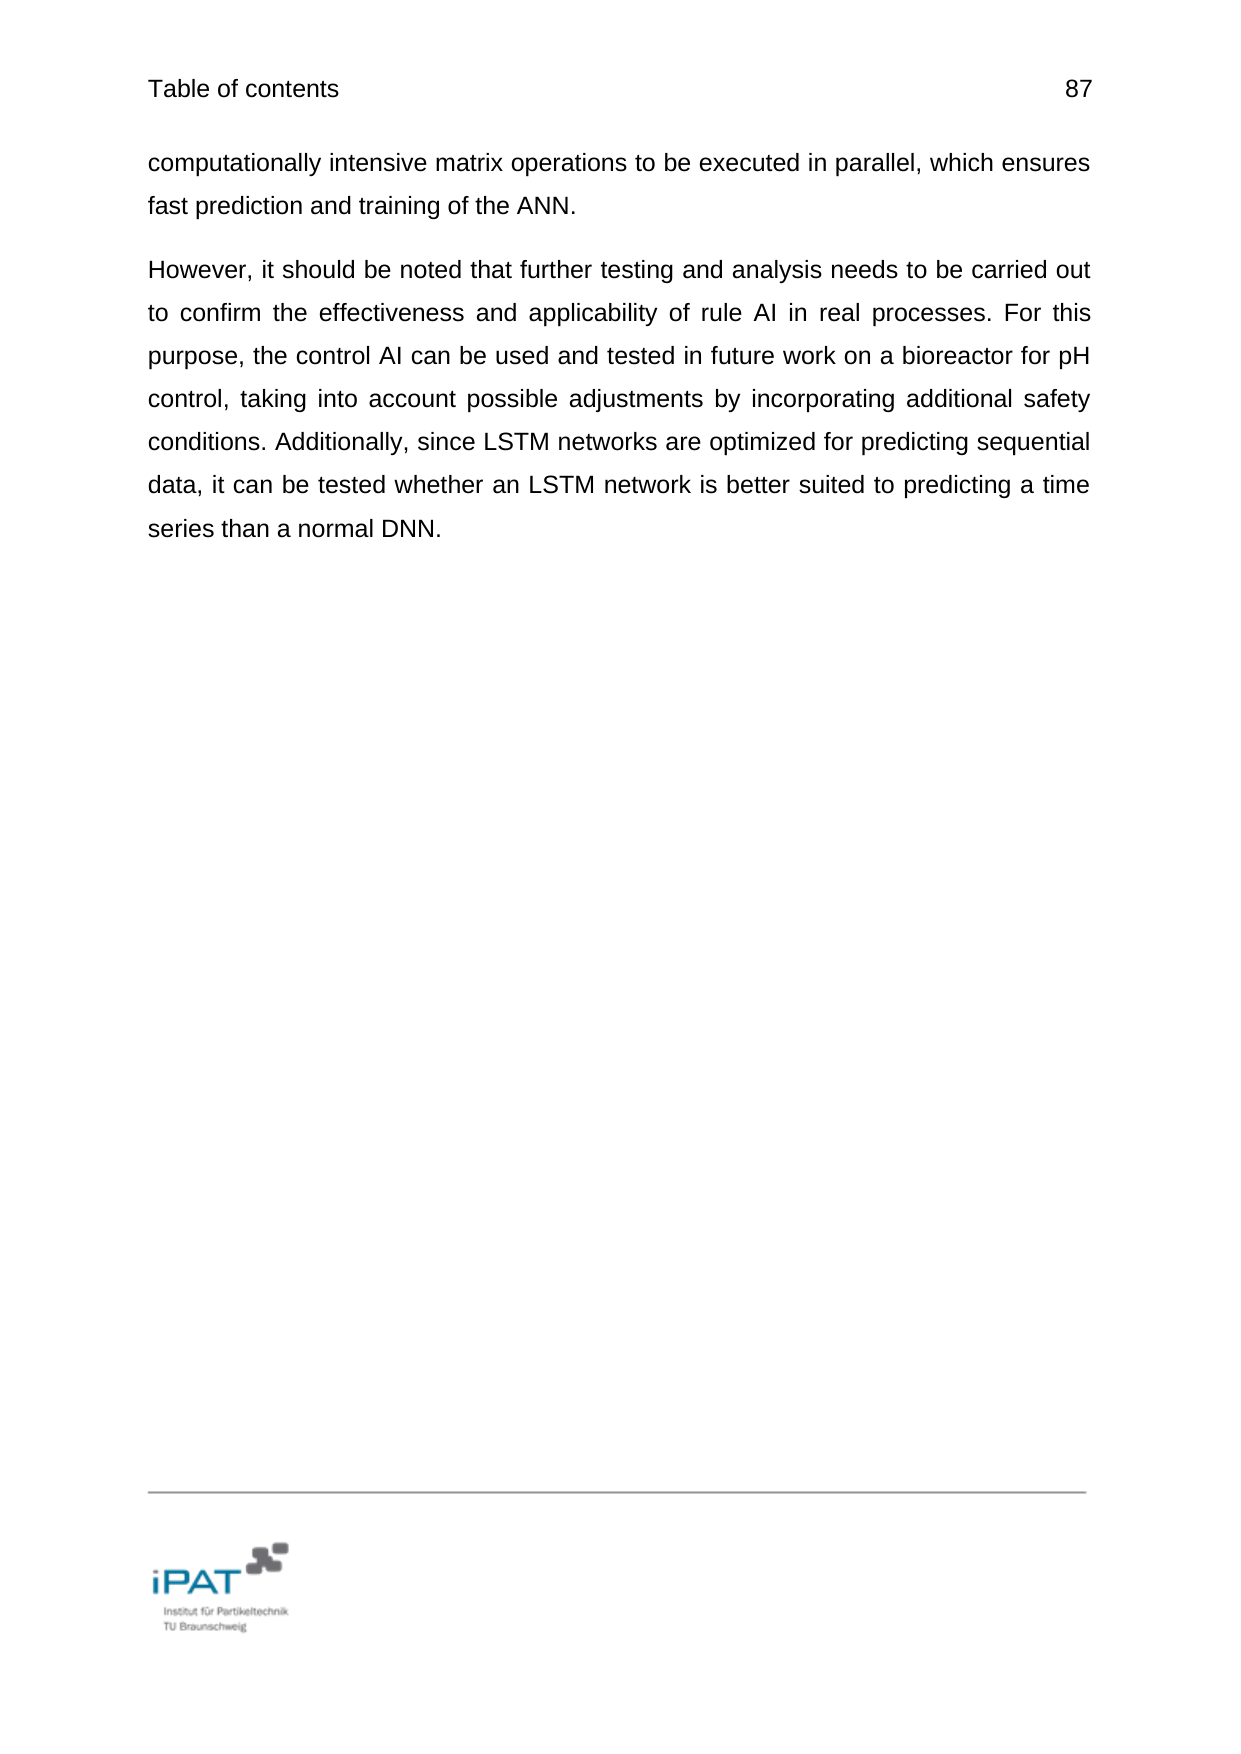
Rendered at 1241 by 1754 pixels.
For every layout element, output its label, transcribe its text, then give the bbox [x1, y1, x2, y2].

text However, it should be noted that further testing and analysis needs to be carried out to confirm the effectiveness and applicability of rule AI in real processes. For this purpose, the control AI can be used and tested in future work on a bioreactor for pH control, taking into account possible adjustments by incorporating additional safety conditions. Additionally, since LSTM networks are optimized for predicting sequential data, it can be tested whether an LSTM network is better suited to predicting a time series than a normal DNN. [148, 255, 1092, 542]
picture [147, 1534, 300, 1645]
picture [147, 1491, 1090, 1496]
